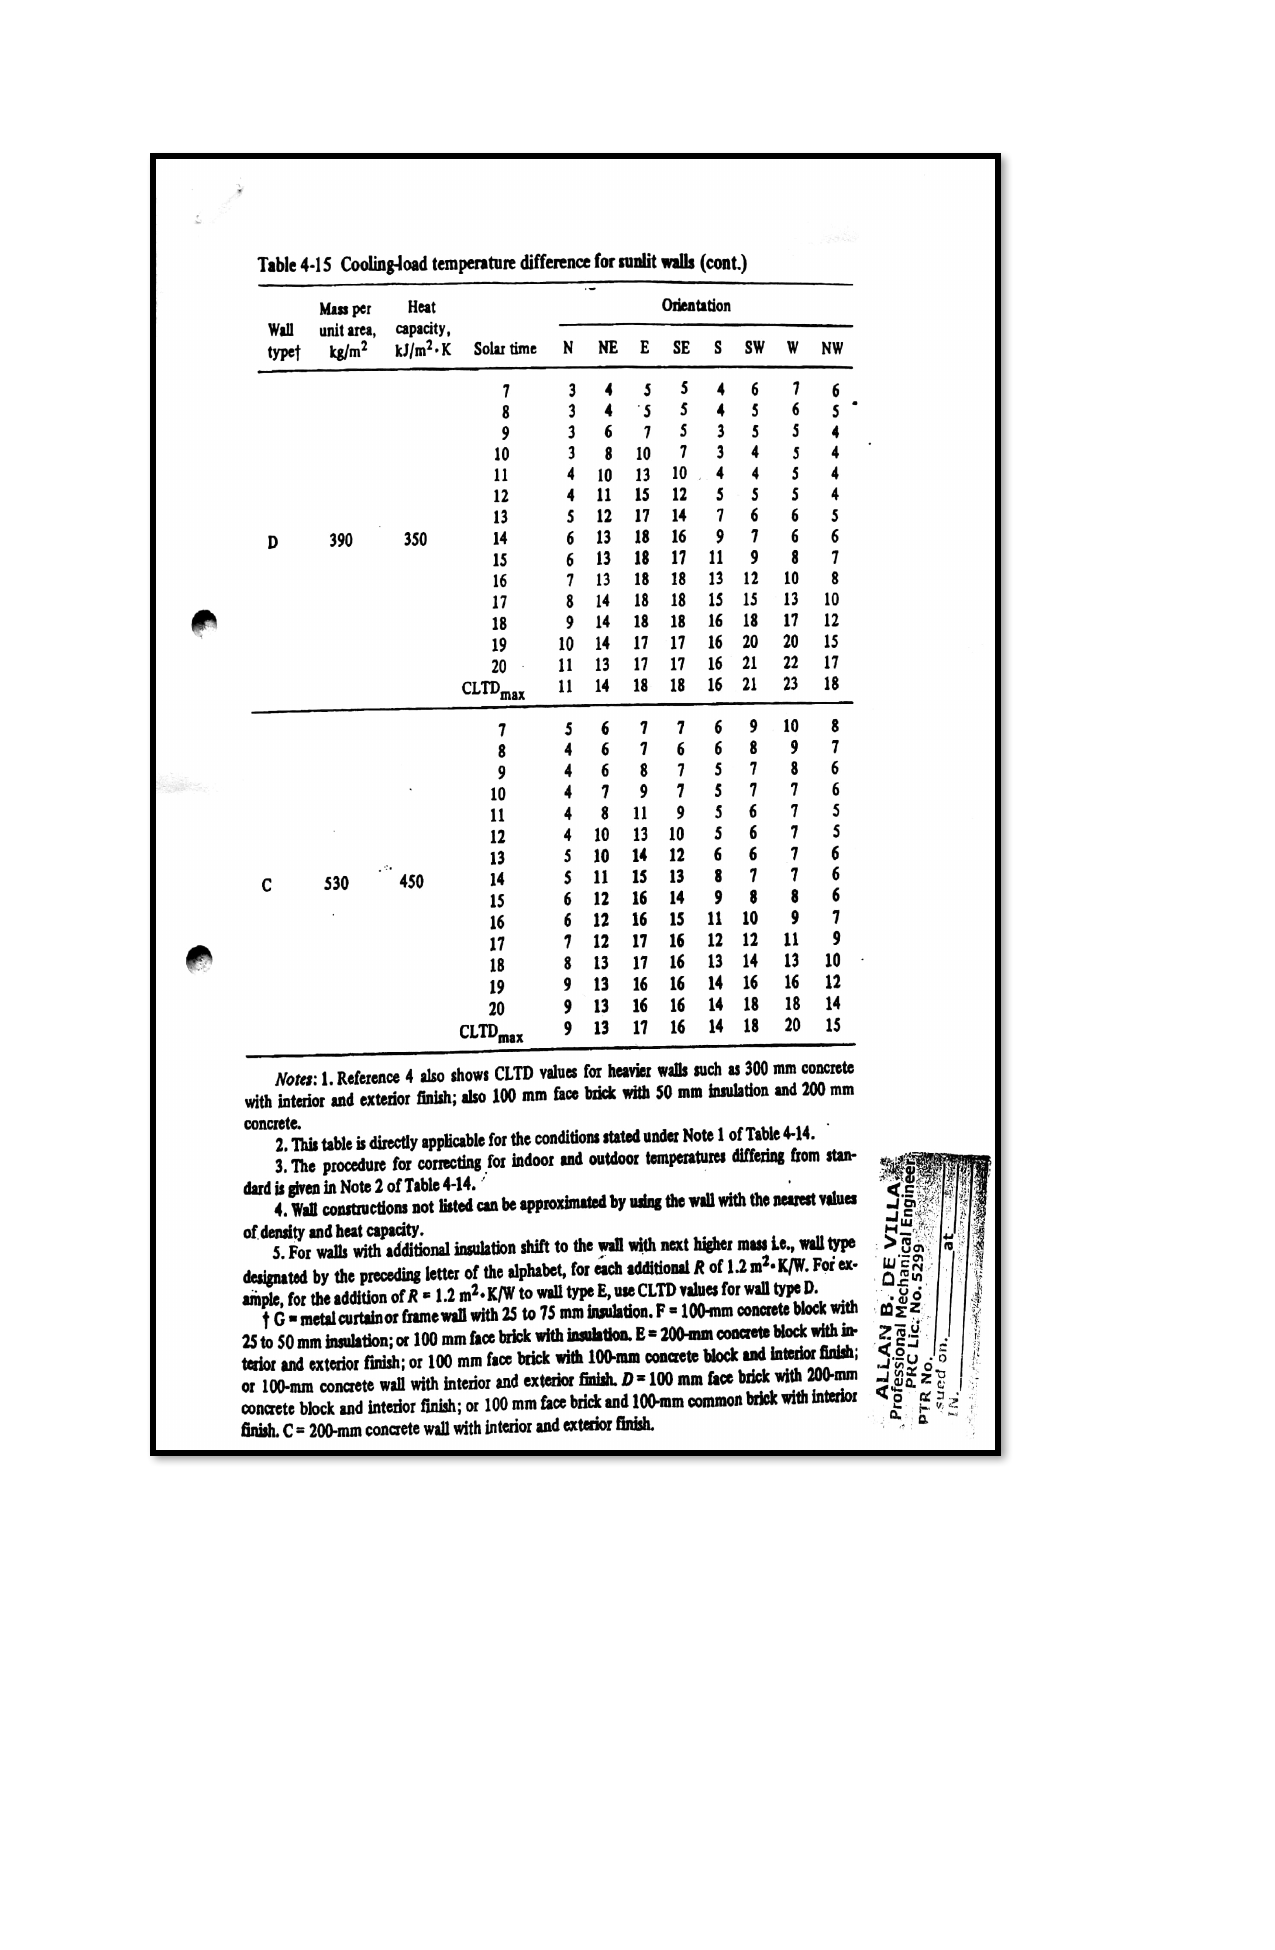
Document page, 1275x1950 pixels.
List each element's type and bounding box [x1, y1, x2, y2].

picture [156, 159, 995, 1450]
